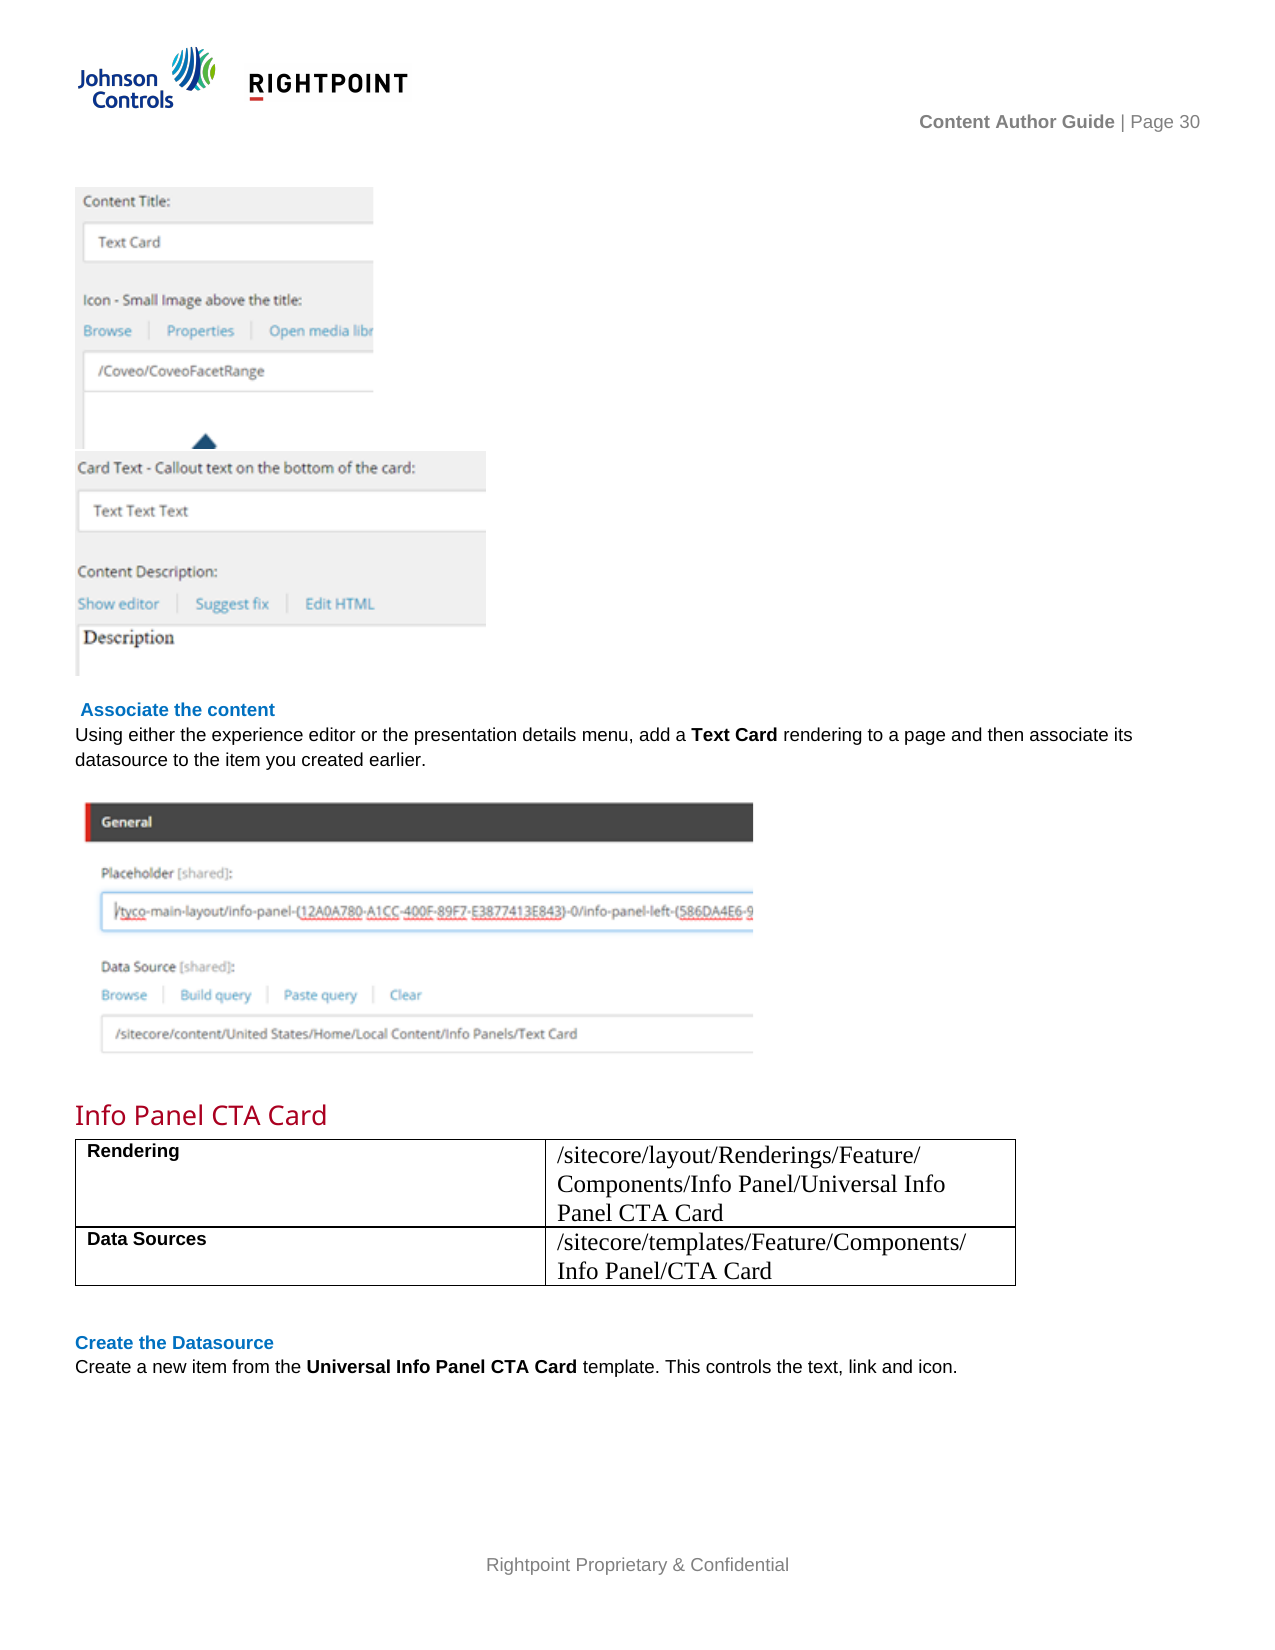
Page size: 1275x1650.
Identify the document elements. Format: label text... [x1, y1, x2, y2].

text Info Panel CTA Card [75, 1097, 1200, 1133]
text Using either the experience editor or the presentation details menu, add a Text Card rendering to a page and then associate its datasource to the item you created earlier. [75, 724, 1200, 770]
subtitle Associate the content [75, 699, 1200, 721]
text Create a new item from the Universal Info Panel CTA Card template. This controls the text, link and icon. [75, 1356, 1200, 1378]
picture [243, 63, 413, 102]
picture [75, 451, 486, 676]
picture [75, 798, 754, 1069]
table_header Rendering [76, 1140, 545, 1226]
picture [75, 44, 218, 111]
subtitle Create the Datasource [75, 1332, 1200, 1353]
table_header /sitecore/layout/Renderings/Feature/Components/Info Panel/Universal Info Panel CTA Card [546, 1140, 1015, 1226]
table_cell /sitecore/templates/Feature/Components/Info Panel/CTA Card [546, 1228, 1015, 1285]
table_cell Data Sources [76, 1228, 545, 1285]
picture [75, 187, 374, 449]
